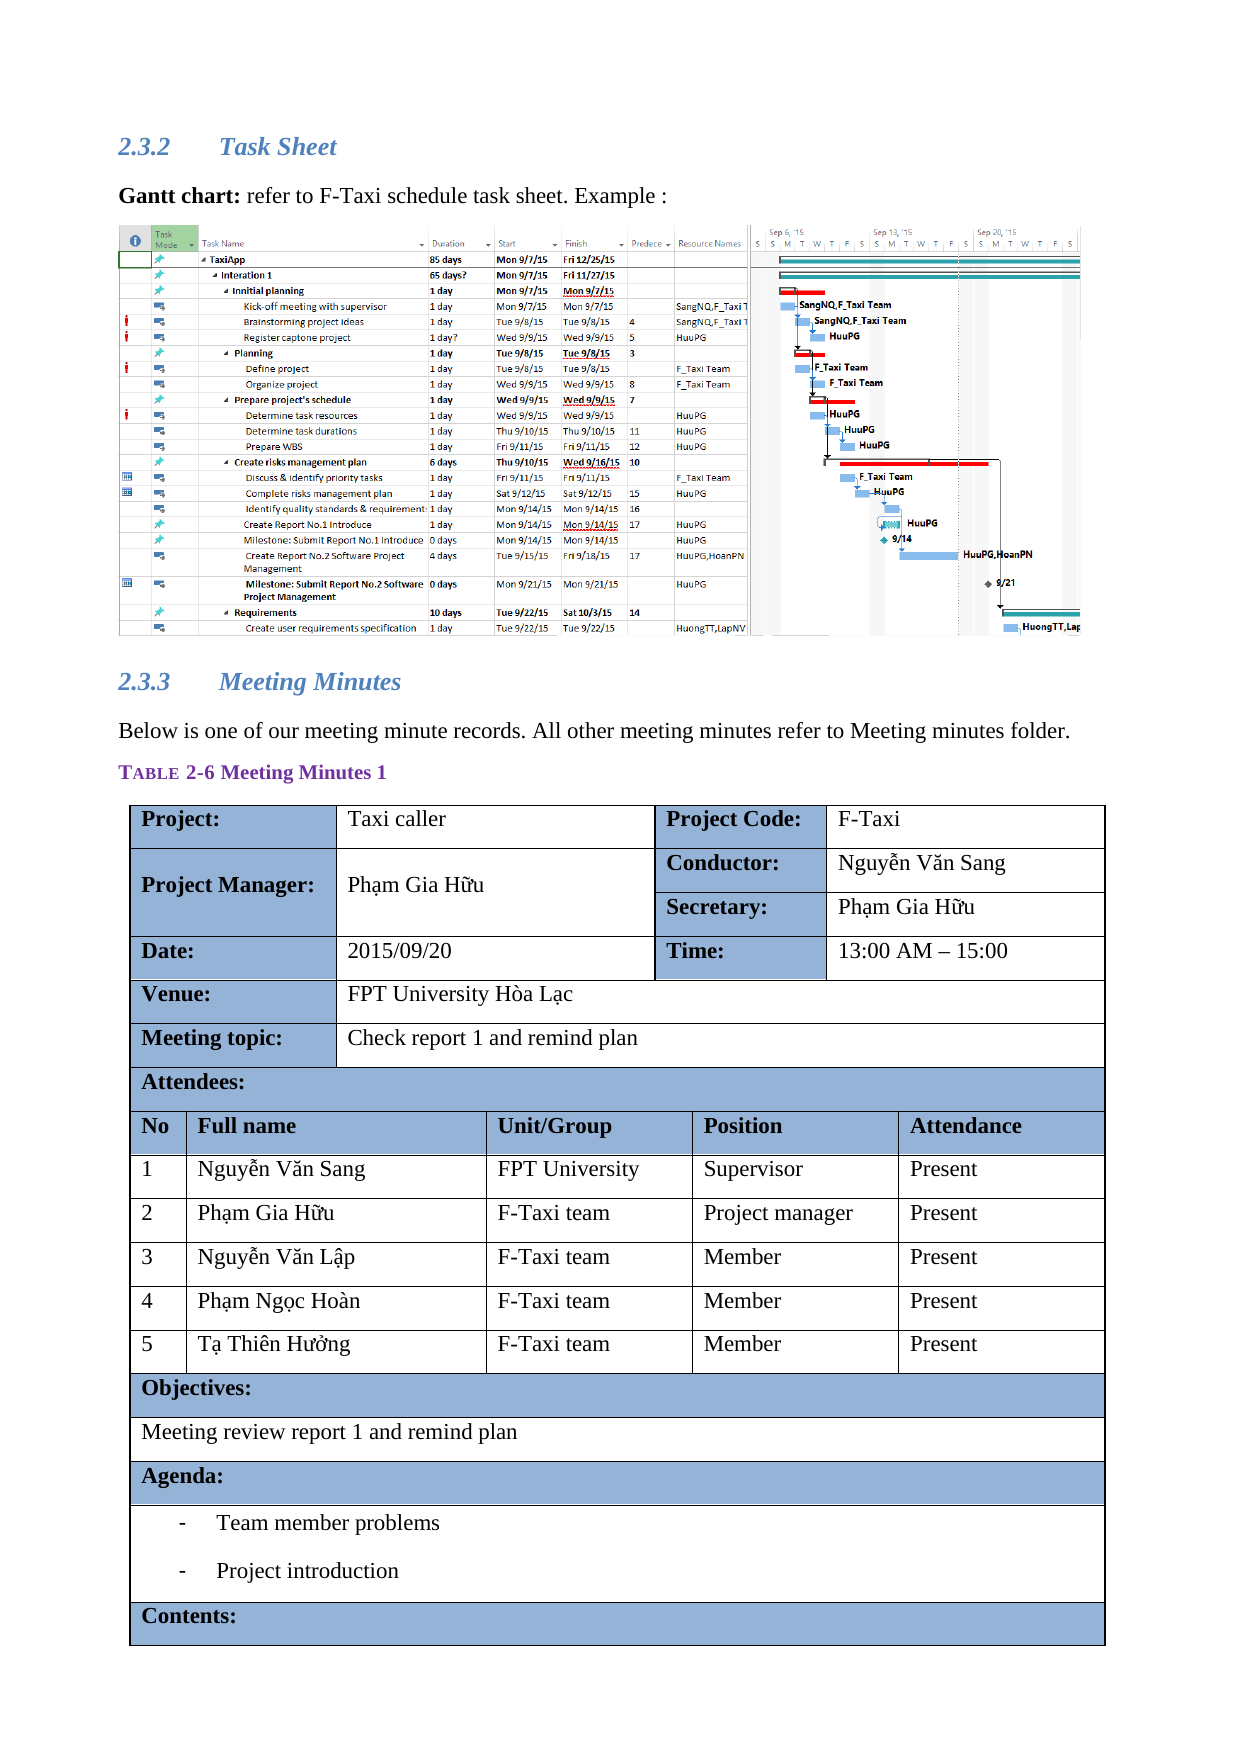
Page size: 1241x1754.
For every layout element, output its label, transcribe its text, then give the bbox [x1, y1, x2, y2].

table_cell Venue: [131, 981, 336, 1023]
table_cell FPT University Hòa Lạc [337, 981, 1104, 1023]
table_cell Member [693, 1331, 898, 1373]
text Gantt chart: refer to F-Taxi schedule task sheet. Example : [118, 182, 1122, 209]
table_cell Project Manager: [131, 849, 336, 936]
table_cell Nguyễn Văn Lập [187, 1243, 486, 1286]
table_cell Time: [656, 937, 826, 979]
table_header Taxi caller [337, 806, 654, 848]
table_cell Nguyễn Văn Sang [827, 849, 1104, 892]
table_cell Supervisor [693, 1156, 898, 1198]
table_cell 5 [131, 1331, 186, 1373]
picture [118, 225, 1081, 636]
text Table 2-6 Meeting Minutes 1 [118, 759, 1122, 784]
table_cell Agenda: [131, 1462, 1104, 1504]
table_cell Present [899, 1331, 1104, 1373]
subtitle Meeting Minutes [118, 666, 1122, 696]
table_cell F-Taxi team [487, 1199, 692, 1242]
subtitle Task Sheet [118, 131, 1122, 161]
table_cell Position [693, 1112, 898, 1154]
table_header Project Code: [656, 806, 826, 848]
table_cell Phạm Gia Hữu [337, 849, 654, 936]
table_cell Project manager [693, 1199, 898, 1242]
table_cell No [131, 1112, 186, 1154]
table_cell Objectives: [131, 1374, 1104, 1417]
table_cell 13:00 AM – 15:00 [827, 937, 1104, 979]
table_header F-Taxi [827, 806, 1104, 848]
table_cell Date: [131, 937, 336, 979]
table_cell Team member problems Project introduction [131, 1506, 1104, 1602]
table_cell Secretary: [656, 893, 826, 936]
table_cell F-Taxi team [487, 1287, 692, 1329]
table_cell Member [693, 1287, 898, 1329]
table_cell F-Taxi team [487, 1243, 692, 1286]
table_cell Nguyễn Văn Sang [187, 1156, 486, 1198]
table_cell Conductor: [656, 849, 826, 892]
table_cell Phạm Ngọc Hoàn [187, 1287, 486, 1329]
table_cell Meeting review report 1 and remind plan [131, 1418, 1104, 1461]
table_cell 1 [131, 1156, 186, 1198]
table_cell Contents: [131, 1603, 1104, 1645]
table_cell Tạ Thiên Hưởng [187, 1331, 486, 1373]
table_cell Present [899, 1243, 1104, 1286]
table_cell Unit/Group [487, 1112, 692, 1154]
table_cell 3 [131, 1243, 186, 1286]
table_cell 4 [131, 1287, 186, 1329]
table_cell Present [899, 1287, 1104, 1329]
table_cell Meeting topic: [131, 1024, 336, 1067]
table_cell Attendance [899, 1112, 1104, 1154]
table_cell 2 [131, 1199, 186, 1242]
table_cell Present [899, 1199, 1104, 1242]
table_cell Present [899, 1156, 1104, 1198]
text Below is one of our meeting minute records. All other meeting minutes refer to Meeting minutes folder. [118, 717, 1122, 743]
table_cell Full name [187, 1112, 486, 1154]
table_cell Attendees: [131, 1068, 1104, 1111]
table_header Project: [131, 806, 336, 848]
table_cell Check report 1 and remind plan [337, 1024, 1104, 1067]
table_cell Phạm Gia Hữu [187, 1199, 486, 1242]
table_cell F-Taxi team [487, 1331, 692, 1373]
table_cell 2015/09/20 [337, 937, 654, 979]
table_cell FPT University [487, 1156, 692, 1198]
table_cell Phạm Gia Hữu [827, 893, 1104, 936]
table_cell Member [693, 1243, 898, 1286]
